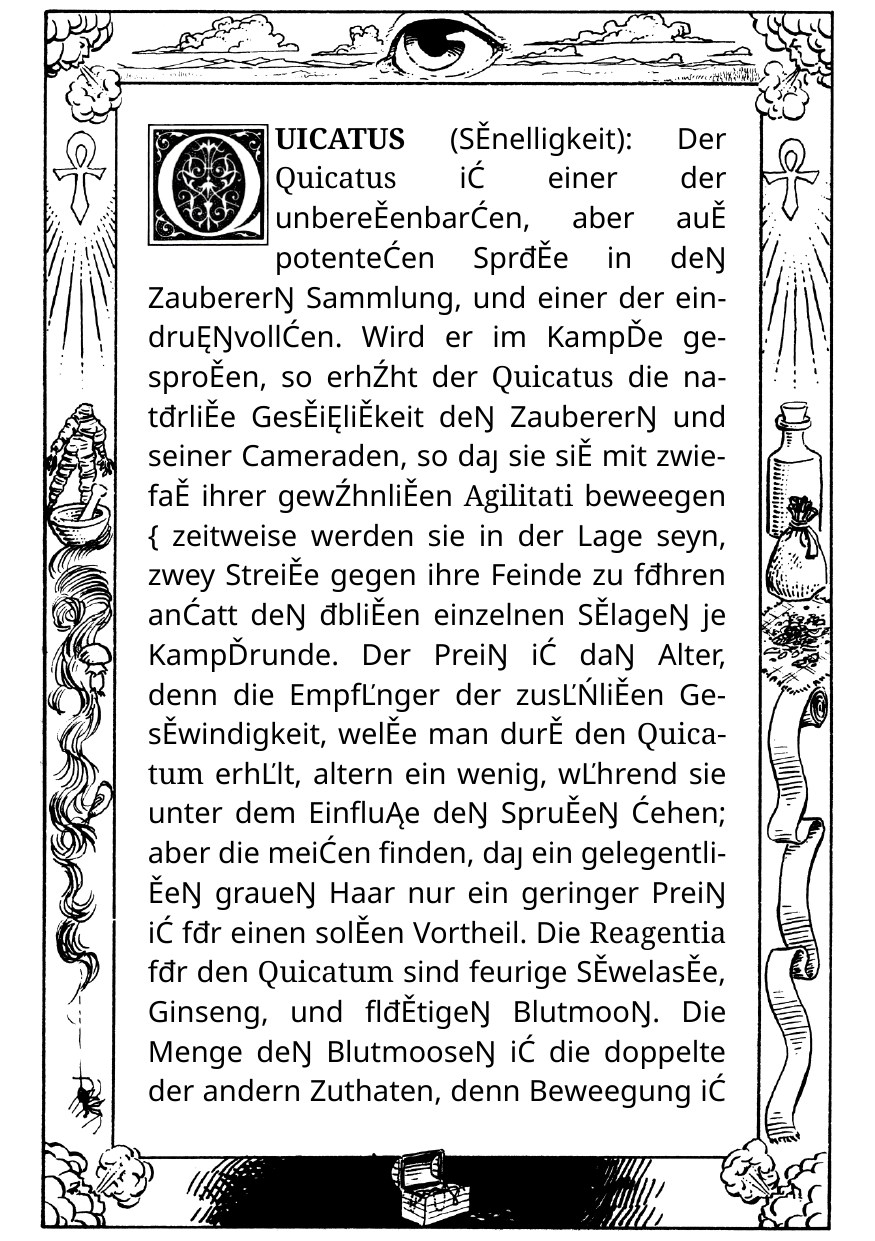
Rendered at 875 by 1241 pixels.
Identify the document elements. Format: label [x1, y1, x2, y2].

text [148, 118, 726, 1110]
picture [40, 9, 834, 1231]
